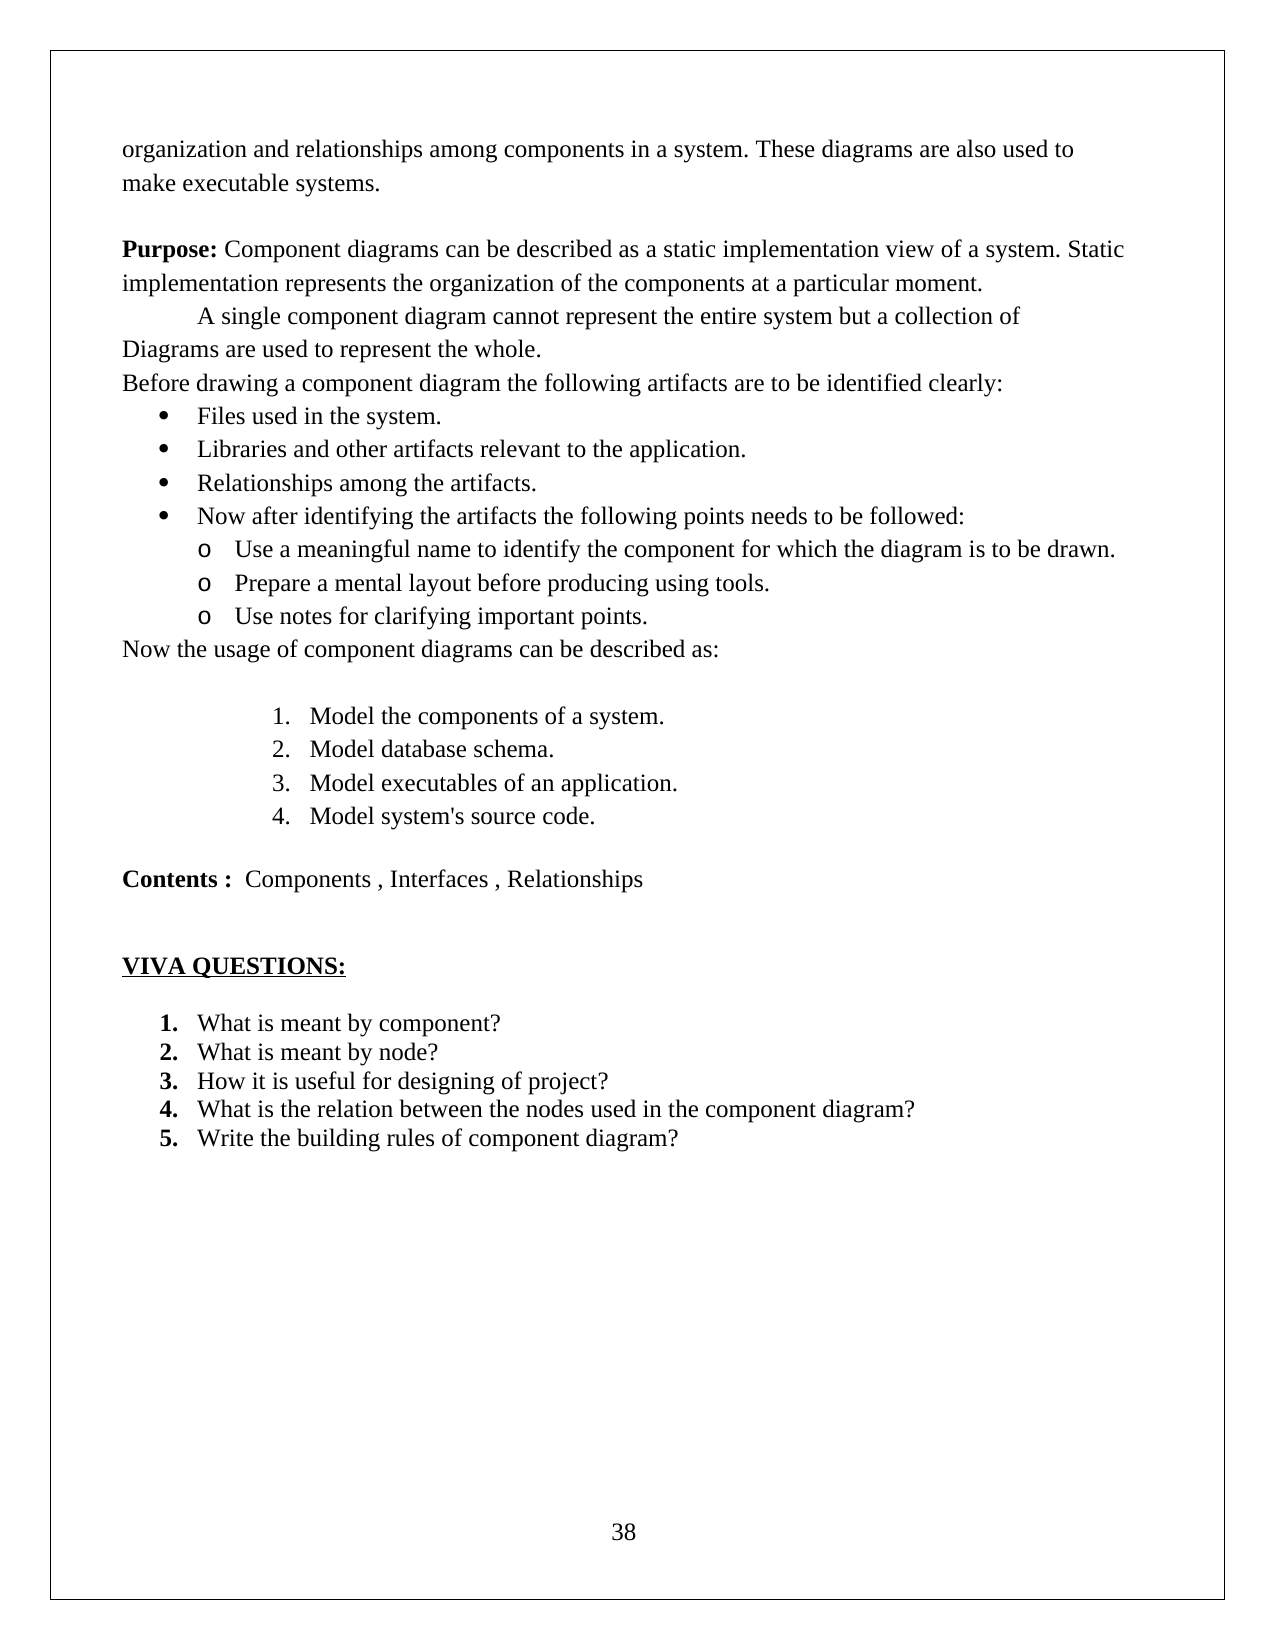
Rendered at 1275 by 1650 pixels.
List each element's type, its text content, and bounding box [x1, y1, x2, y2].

list Use a meaningful name to identify the component for which the diagram is to be drawn. [197, 531, 1125, 564]
list Model database schema. [272, 731, 1125, 764]
list Model the components of a system. [272, 698, 1125, 731]
list Prepare a mental layout before producing using tools. [197, 564, 1125, 598]
list Files used in the system. [159, 398, 1125, 431]
list What is meant by node? [159, 1037, 1062, 1066]
text Contents : Components , Interfaces , Relationships [122, 864, 1125, 893]
list Now after identifying the artifacts the following points needs to be followed: [159, 498, 1125, 531]
text Now the usage of component diagrams can be described as: [122, 631, 1125, 664]
list Relationships among the artifacts. [159, 464, 1125, 498]
list Model executables of an application. [272, 764, 1125, 798]
text Purpose: Component diagrams can be described as a static implementation view of a system. Static implementation represents the organization of the components at a particular moment. [122, 231, 1125, 298]
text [122, 131, 1125, 198]
list Write the building rules of component diagram? [159, 1123, 1062, 1152]
list What is the relation between the nodes used in the component diagram? [159, 1094, 1062, 1123]
text A single component diagram cannot represent the entire system but a collection of [122, 298, 1125, 331]
list Use notes for clarifying important points. [197, 598, 1125, 631]
text VIVA QUESTIONS: [122, 951, 1062, 979]
list How it is useful for designing of project? [159, 1066, 1062, 1094]
list Model system's source code. [272, 798, 1125, 831]
list What is meant by component? [159, 1008, 1062, 1037]
text Diagrams are used to represent the whole. [122, 331, 1125, 364]
list Libraries and other artifacts relevant to the application. [159, 431, 1125, 464]
text Before drawing a component diagram the following artifacts are to be identified clearly: [122, 364, 1125, 398]
